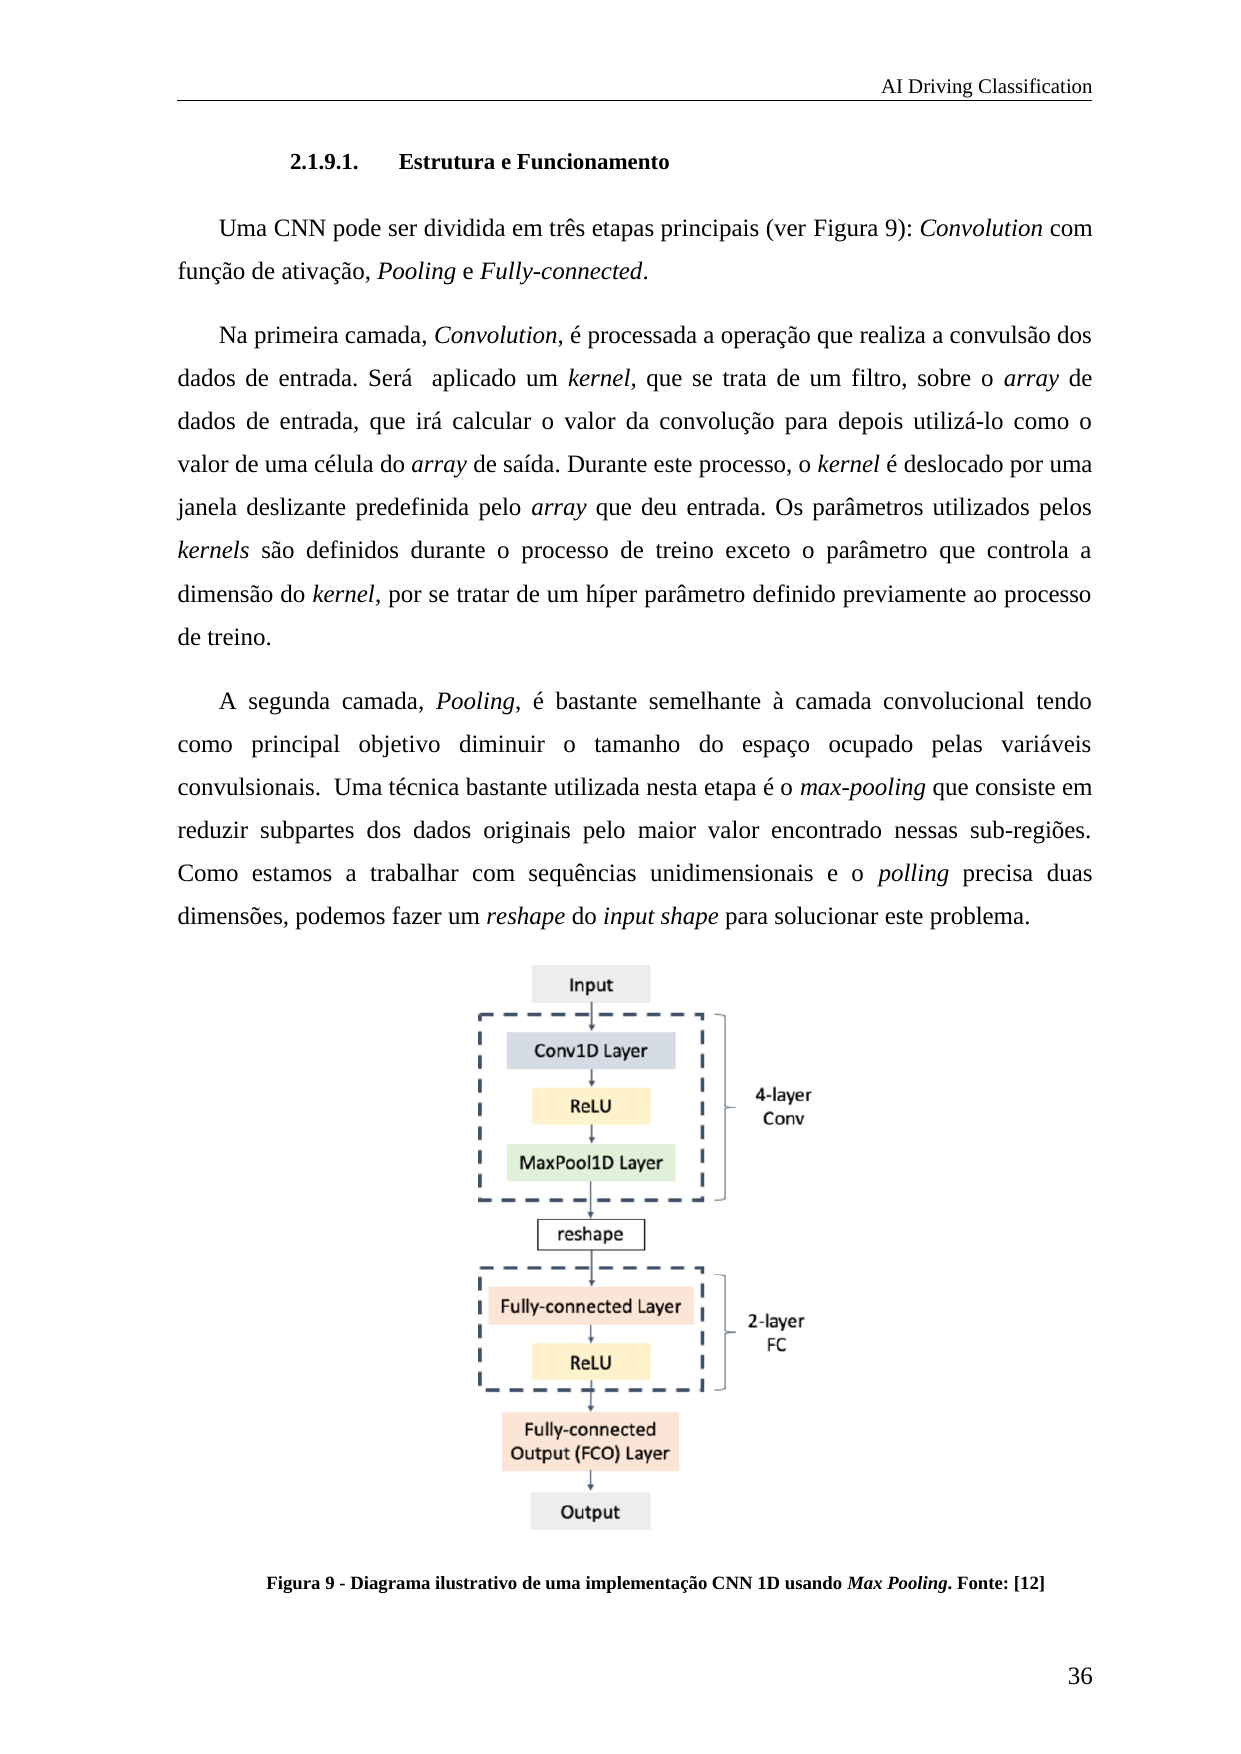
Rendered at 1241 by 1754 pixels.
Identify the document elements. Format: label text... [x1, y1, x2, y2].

text Na primeira camada, Convolution, é processada a operação que realiza a convulsão dos dados de entrada. Será aplicado um kernel, que se trata de um filtro, sobre o array de dados de entrada, que irá calcular o valor da convolução para depois utilizá-lo como o valor de uma célula do array de saída. Durante este processo, o kernel é deslocado por uma janela deslizante predefinida pelo array que deu entrada. Os parâmetros utilizados pelos kernels são definidos durante o processo de treino exceto o parâmetro que controla a dimensão do kernel, por se tratar de um híper parâmetro definido previamente ao processo de treino. [177, 320, 1092, 651]
text A segunda camada, Pooling, é bastante semelhante à camada convolucional tendo como principal objetivo diminuir o tamanho do espaço ocupado pelas variáveis convulsionais. Uma técnica bastante utilizada nesta etapa é o max-pooling que consiste em reduzir subpartes dos dados originais pelo maior valor encontrado nessas sub-regiões. Como estamos a trabalhar com sequências unidimensionais e o polling precisa duas dimensões, podemos fazer um reshape do input shape para solucionar este problema. [177, 686, 1092, 930]
text Uma CNN pode ser dividida em três etapas principais (ver Figura 9): Convolution com função de ativação, Pooling e Fully-connected. [177, 213, 1092, 285]
picture [477, 965, 834, 1537]
subtitle Estrutura e Funcionamento [290, 148, 1092, 174]
text Figura 9 - Diagrama ilustrativo de uma implementação CNN 1D usando Max Pooling. Fonte: [177, 1572, 1092, 1593]
